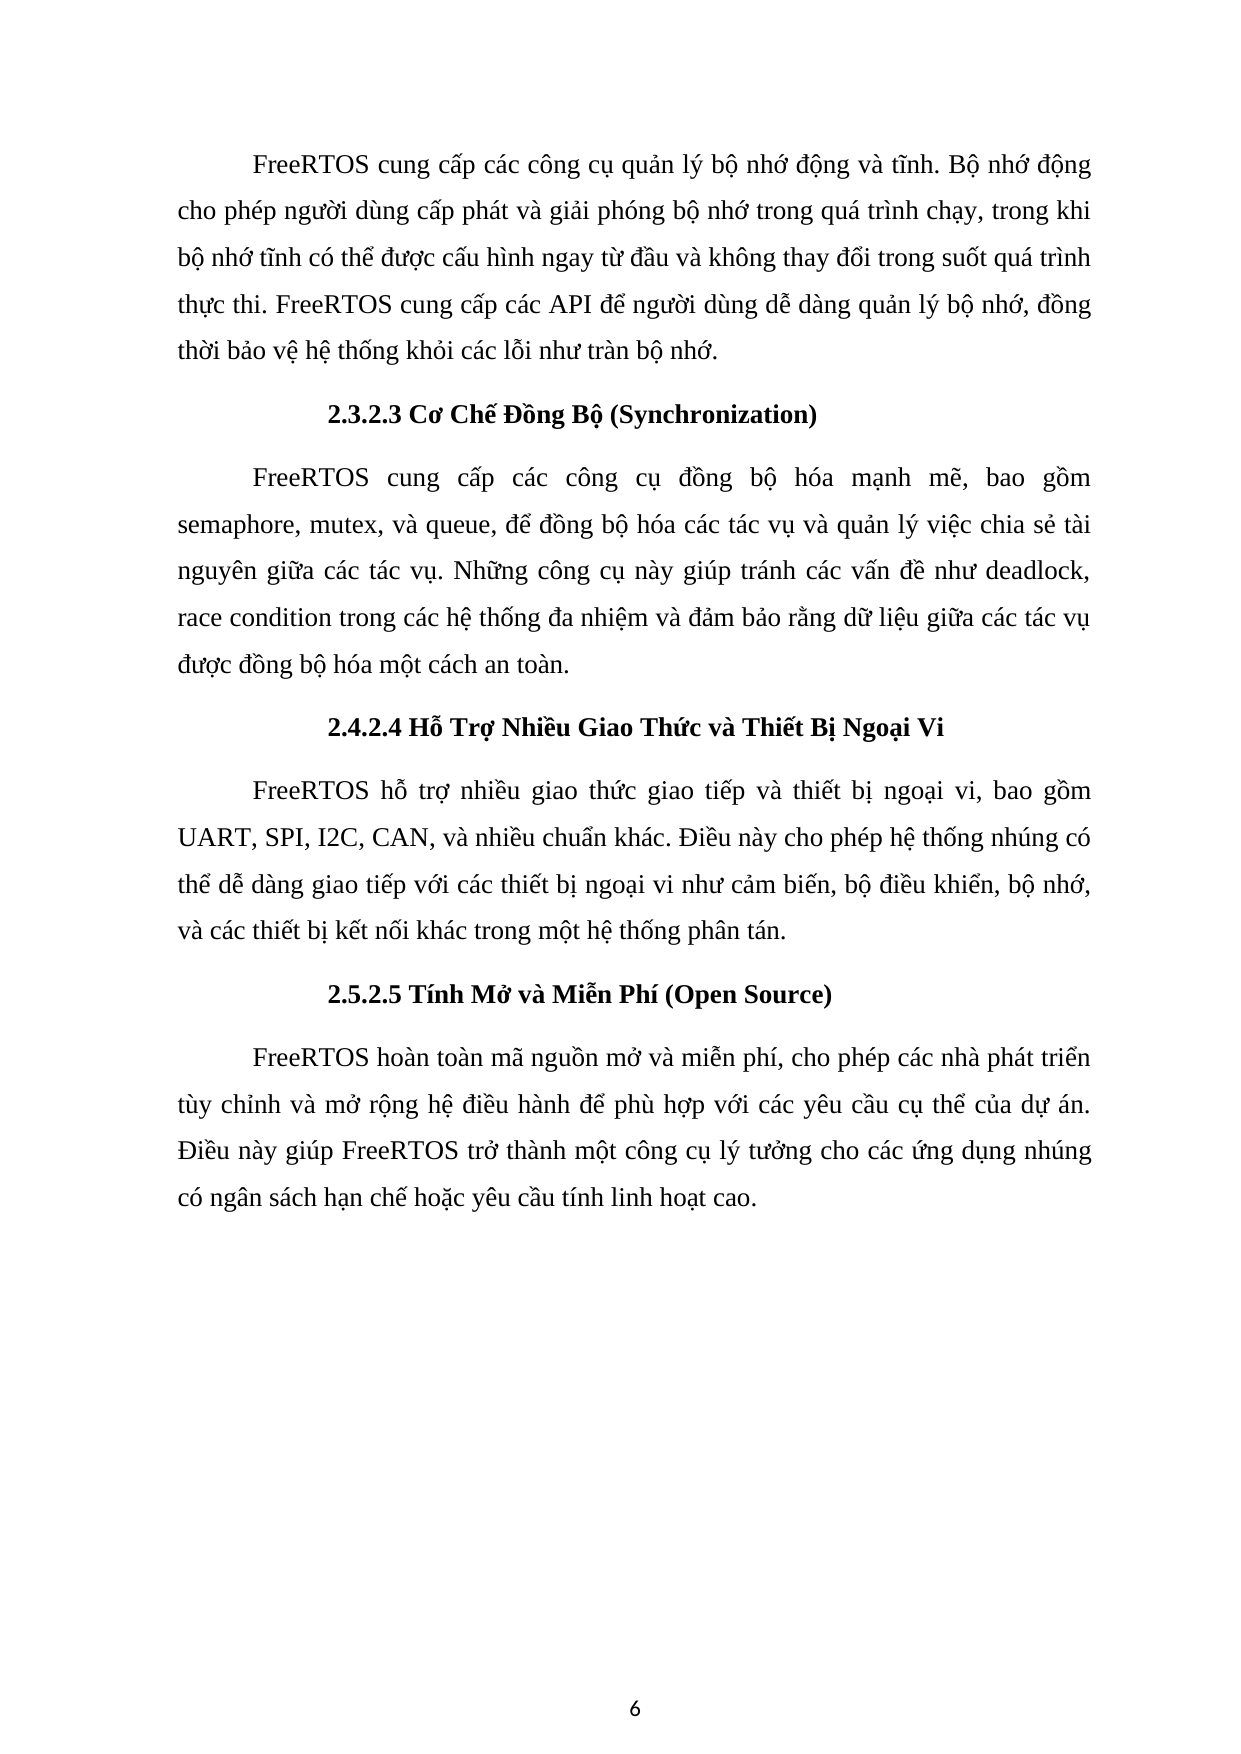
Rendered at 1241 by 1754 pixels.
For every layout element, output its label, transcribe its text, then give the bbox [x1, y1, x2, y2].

text 2.3.2.3 Cơ Chế Đồng Bộ (Synchronization) [177, 398, 1092, 429]
text FreeRTOS hoàn toàn mã nguồn mở và miễn phí, cho phép các nhà phát triển tùy chỉnh và mở rộng hệ điều hành để phù hợp với các yêu cầu cụ thể của dự án. Điều này giúp FreeRTOS trở thành một công cụ lý tưởng cho các ứng dụng nhúng có ngân sách hạn chế hoặc yêu cầu tính linh hoạt cao. [177, 1041, 1092, 1212]
text FreeRTOS hỗ trợ nhiều giao thức giao tiếp và thiết bị ngoại vi, bao gồm UART, SPI, I2C, CAN, và nhiều chuẩn khác. Điều này cho phép hệ thống nhúng có thể dễ dàng giao tiếp với các thiết bị ngoại vi như cảm biến, bộ điều khiển, bộ nhớ, và các thiết bị kết nối khác trong một hệ thống phân tán. [177, 774, 1092, 946]
text 2.5.2.5 Tính Mở và Miễn Phí (Open Source) [177, 978, 1092, 1009]
text FreeRTOS cung cấp các công cụ quản lý bộ nhớ động và tĩnh. Bộ nhớ động cho phép người dùng cấp phát và giải phóng bộ nhớ trong quá trình chạy, trong khi bộ nhớ tĩnh có thể được cấu hình ngay từ đầu và không thay đổi trong suốt quá trình thực thi. FreeRTOS cung cấp các API để người dùng dễ dàng quản lý bộ nhớ, đồng thời bảo vệ hệ thống khỏi các lỗi như tràn bộ nhớ. [177, 148, 1092, 366]
text 2.4.2.4 Hỗ Trợ Nhiều Giao Thức và Thiết Bị Ngoại Vi [177, 711, 1092, 742]
text FreeRTOS cung cấp các công cụ đồng bộ hóa mạnh mẽ, bao gồm semaphore, mutex, và queue, để đồng bộ hóa các tác vụ và quản lý việc chia sẻ tài nguyên giữa các tác vụ. Những công cụ này giúp tránh các vấn đề như deadlock, race condition trong các hệ thống đa nhiệm và đảm bảo rằng dữ liệu giữa các tác vụ được đồng bộ hóa một cách an toàn. [177, 461, 1092, 679]
